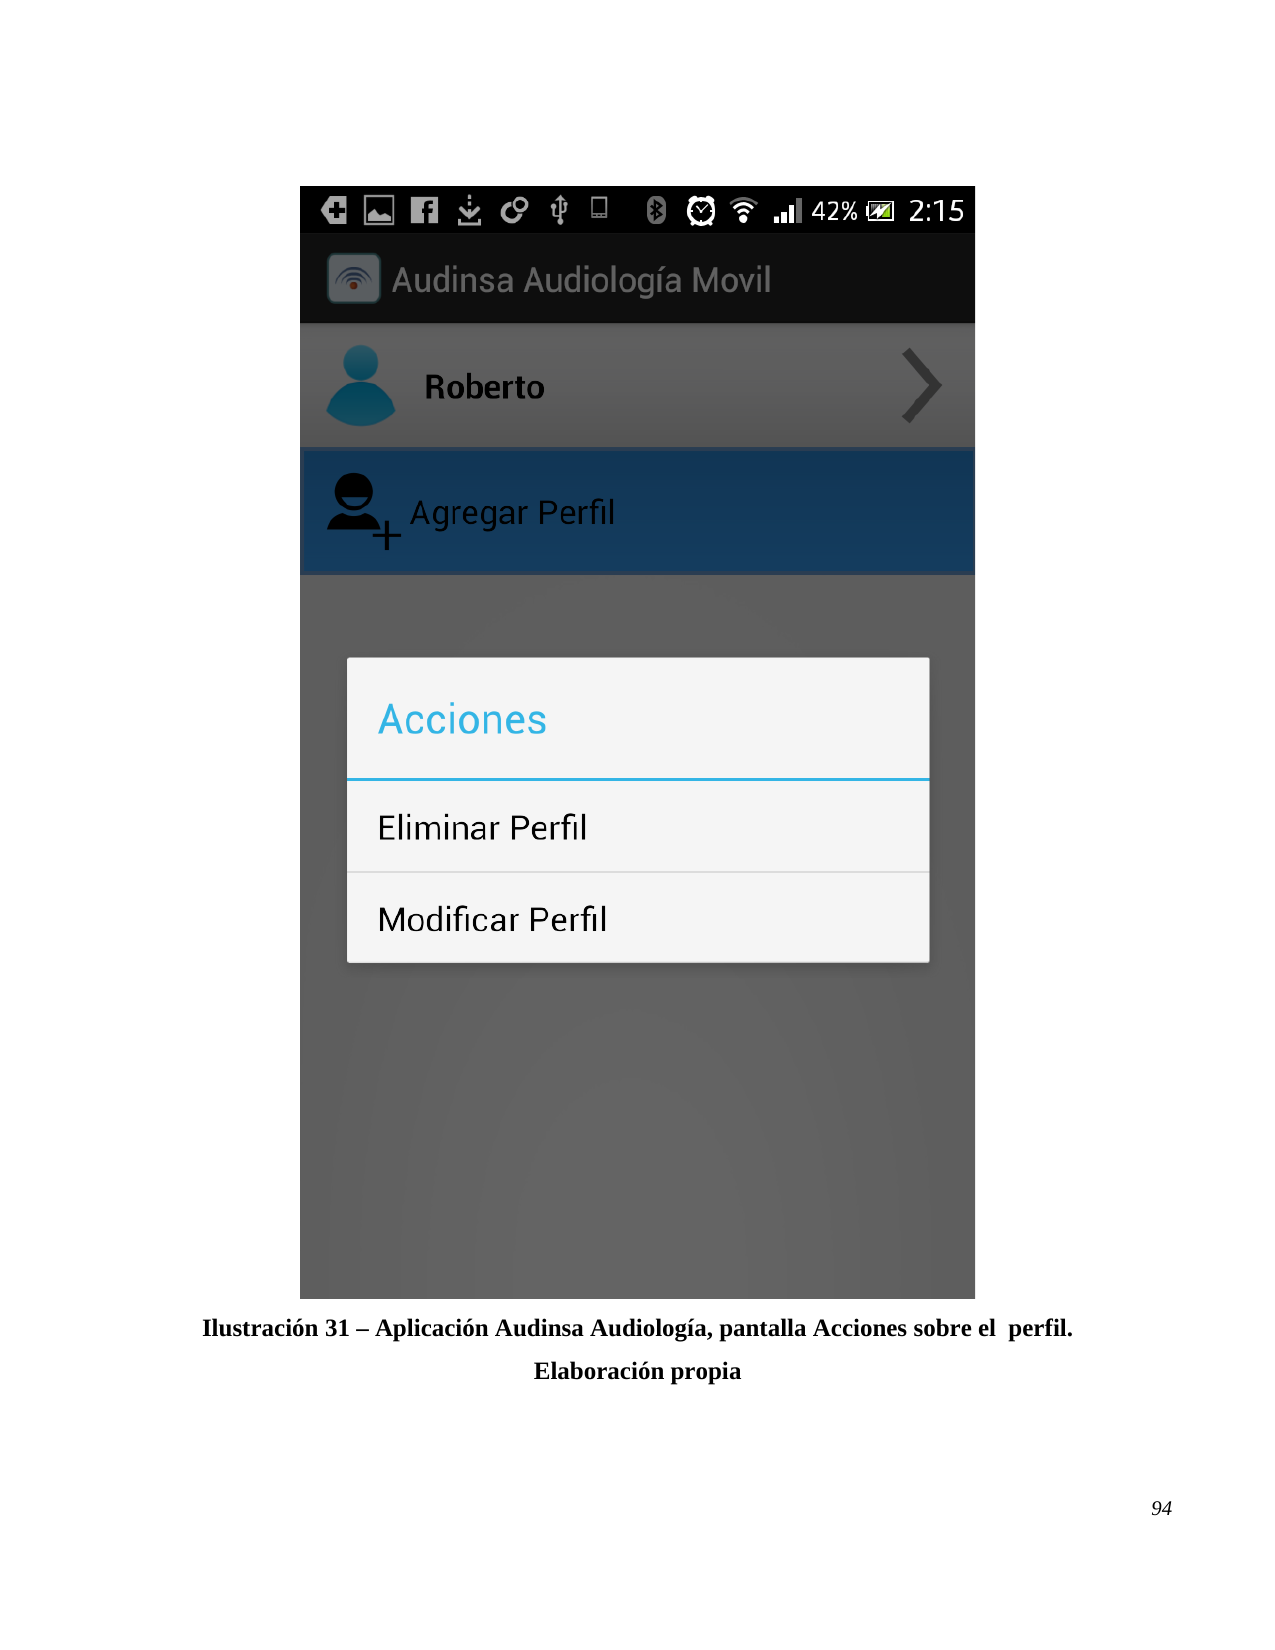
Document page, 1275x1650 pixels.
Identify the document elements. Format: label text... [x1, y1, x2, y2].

text Ilustración 31 – Aplicación Audinsa Audiología, pantalla Acciones sobre el perfil. [103, 1313, 1172, 1341]
text Elaboración propia [103, 1356, 1172, 1384]
picture [300, 186, 976, 1299]
